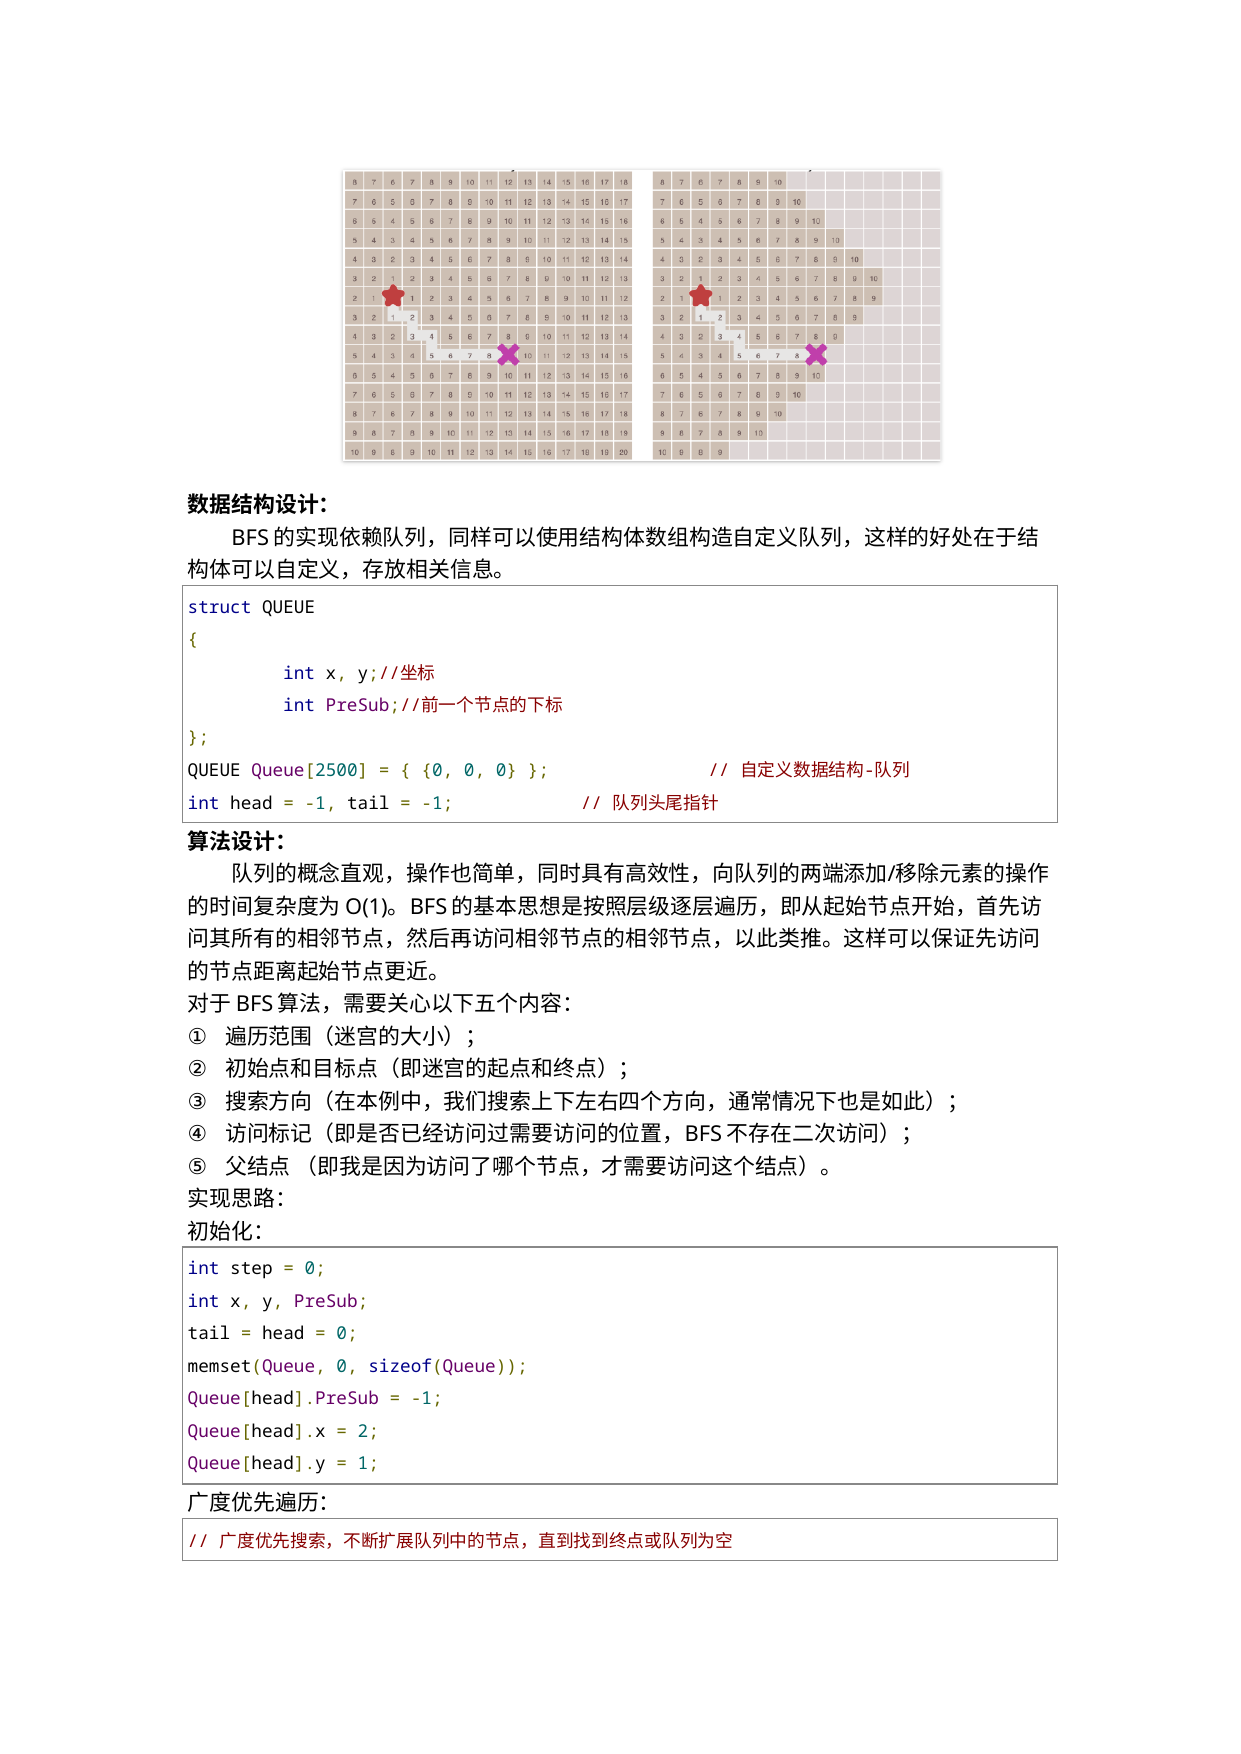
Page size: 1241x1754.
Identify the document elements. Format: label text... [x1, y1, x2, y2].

text 算法设计： [187, 823, 1053, 856]
list 父结点 （即我是因为访问了哪个节点，才需要访问这个结点）。 [187, 1148, 1053, 1181]
list 遍历范围（迷宫的大小）； [187, 1018, 1053, 1051]
text 队列的概念直观，操作也简单，同时具有高效性，向队列的两端添加/移除元素的操作的时间复杂度为O(1)。BFS的基本思想是按照层级逐层遍历，即从起始节点开始，首先访问其所有的相邻节点，然后再访问相邻节点的相邻节点，以此类推。这样可以保证先访问的节点距离起始节点更近。 [187, 856, 1053, 986]
text // 广度优先搜索，不断扩展队列中的节点，直到找到终点或队列为空 [183, 1519, 1057, 1560]
text { [187, 623, 1053, 655]
text int PreSub;//前一个节点的下标 [187, 688, 1053, 720]
text 实现思路： [187, 1181, 1053, 1213]
list 搜索方向（在本例中，我们搜索上下左右四个方向，通常情况下也是如此）； [187, 1083, 1053, 1116]
text 数据结构设计： [187, 487, 1053, 519]
text int x, y;//坐标 [187, 655, 1053, 688]
text 对于BFS算法，需要关心以下五个内容： [187, 986, 1053, 1018]
text memset(Queue, 0, sizeof(Queue)); [187, 1349, 1053, 1382]
text Queue[head].PreSub = -1; [187, 1382, 1053, 1414]
list 访问标记（即是否已经访问过需要访问的位置，BFS不存在二次访问）； [187, 1116, 1053, 1148]
text int step = 0; [183, 1248, 1057, 1284]
text tail = head = 0; [187, 1317, 1053, 1349]
list 初始点和目标点（即迷宫的起点和终点）； [187, 1051, 1053, 1083]
text 广度优先遍历： [187, 1485, 1053, 1517]
text }; [187, 720, 1053, 753]
picture [337, 162, 947, 473]
text struct QUEUE [183, 586, 1057, 623]
text int head = -1, tail = -1; // 队列头尾指针 [183, 779, 1057, 822]
text QUEUE Queue[2500] = { {0, 0, 0} }; // 自定义数据结构-队列 [187, 753, 1053, 779]
text int x, y, PreSub; [187, 1284, 1053, 1317]
text 初始化： [187, 1213, 1053, 1246]
text Queue[head].y = 1; [183, 1441, 1057, 1483]
text BFS的实现依赖队列，同样可以使用结构体数组构造自定义队列，这样的好处在于结构体可以自定义，存放相关信息。 [187, 519, 1053, 584]
text Queue[head].x = 2; [187, 1414, 1053, 1441]
